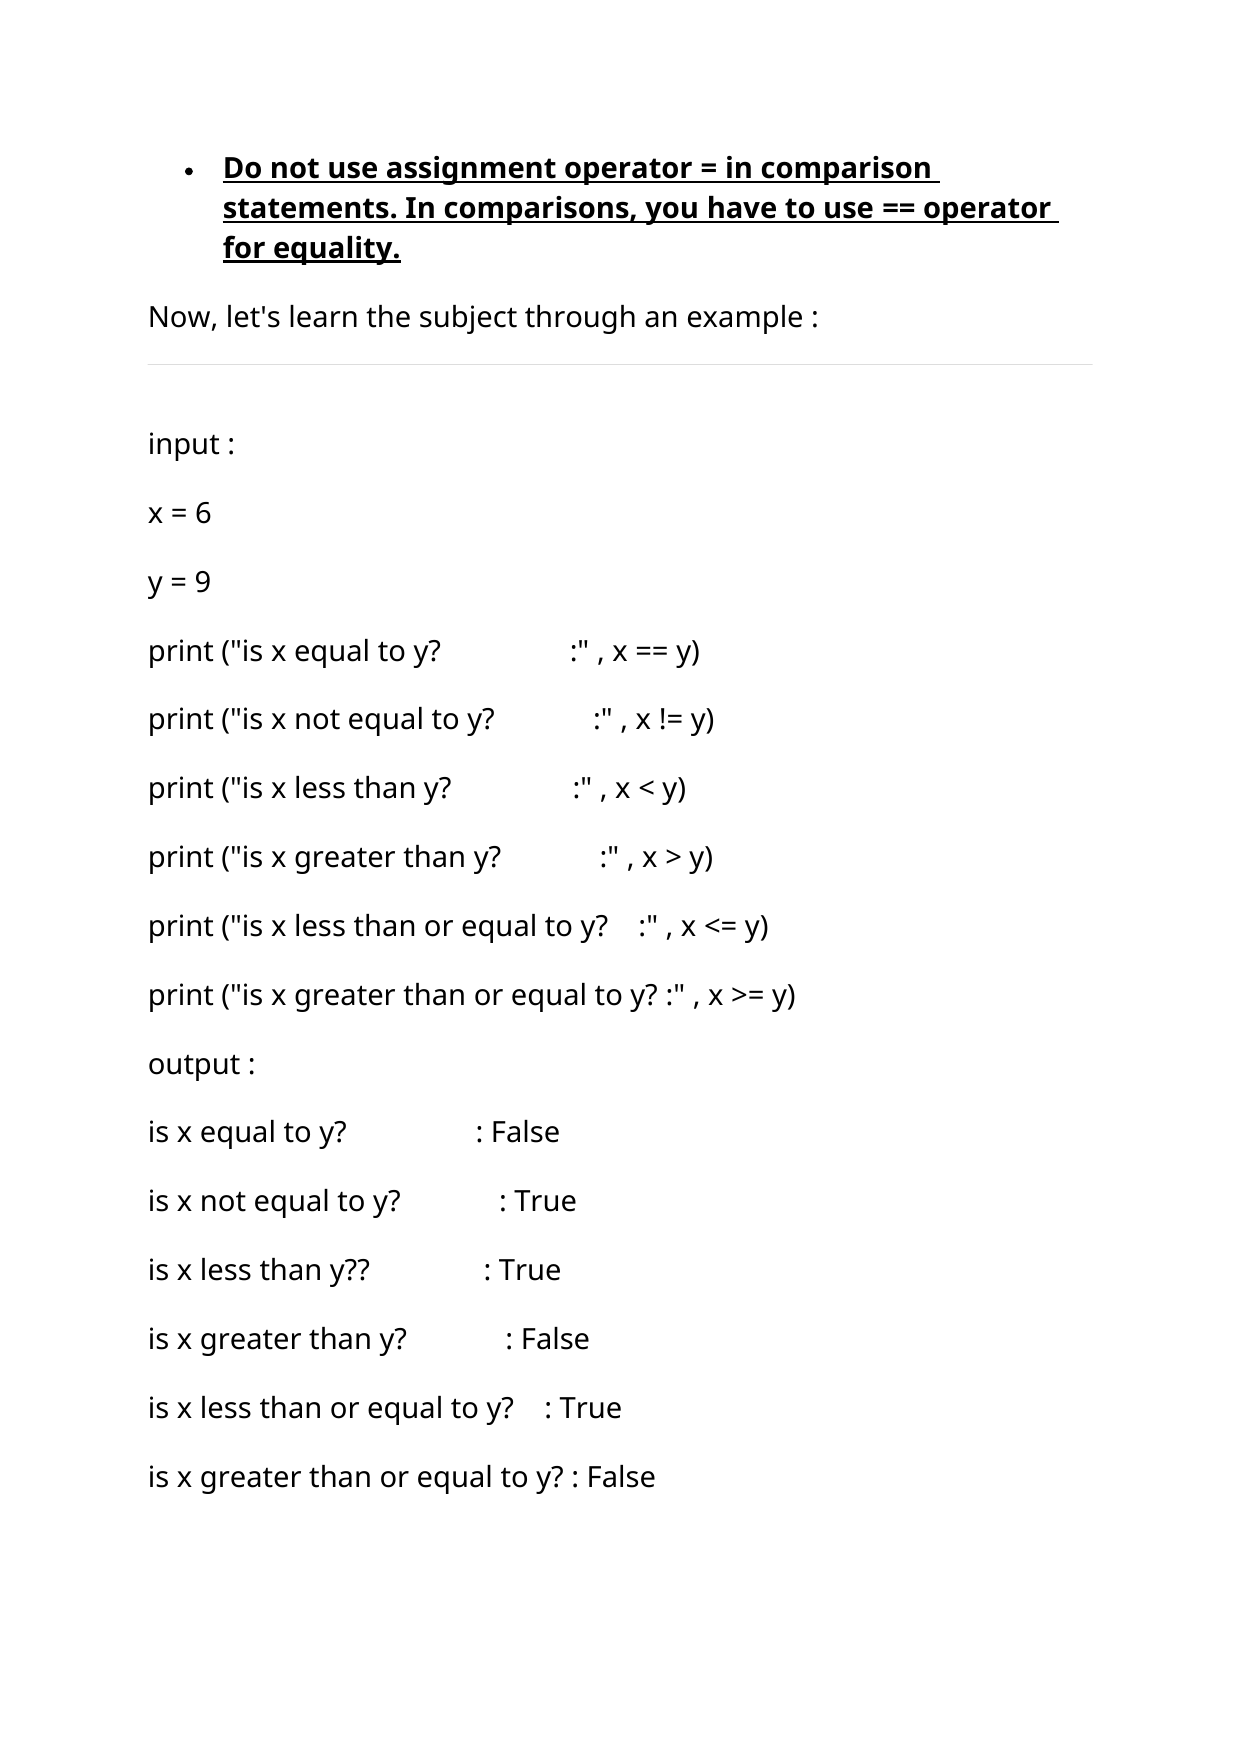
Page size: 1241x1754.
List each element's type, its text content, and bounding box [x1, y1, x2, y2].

text print ("is x less than y? :" , x < y) [148, 767, 1093, 807]
text Now, let's learn the subject through an example : [148, 296, 1093, 336]
text print ("is x greater than y? :" , x > y) [148, 836, 1093, 876]
text is x less than y?? : True [148, 1249, 1093, 1289]
text is x not equal to y? : True [148, 1181, 1093, 1220]
list Do not use assignment operator = in comparison statements. In comparisons, you have to use == operator for equality. [185, 148, 1093, 267]
text x = 6 [148, 492, 1093, 532]
text y = 9 [148, 561, 1093, 601]
text output : [148, 1043, 1093, 1083]
text is x equal to y? : False [148, 1112, 1093, 1151]
text print ("is x equal to y? :" , x == y) [148, 630, 1093, 669]
text is x greater than y? : False [148, 1318, 1093, 1358]
text print ("is x not equal to y? :" , x != y) [148, 699, 1093, 738]
text print ("is x less than or equal to y? :" , x <= y) [148, 905, 1093, 945]
text is x less than or equal to y? : True [148, 1387, 1093, 1427]
text is x greater than or equal to y? : False [148, 1456, 1093, 1496]
text print ("is x greater than or equal to y? :" , x >= y) [148, 974, 1093, 1014]
text input : [148, 423, 1093, 463]
